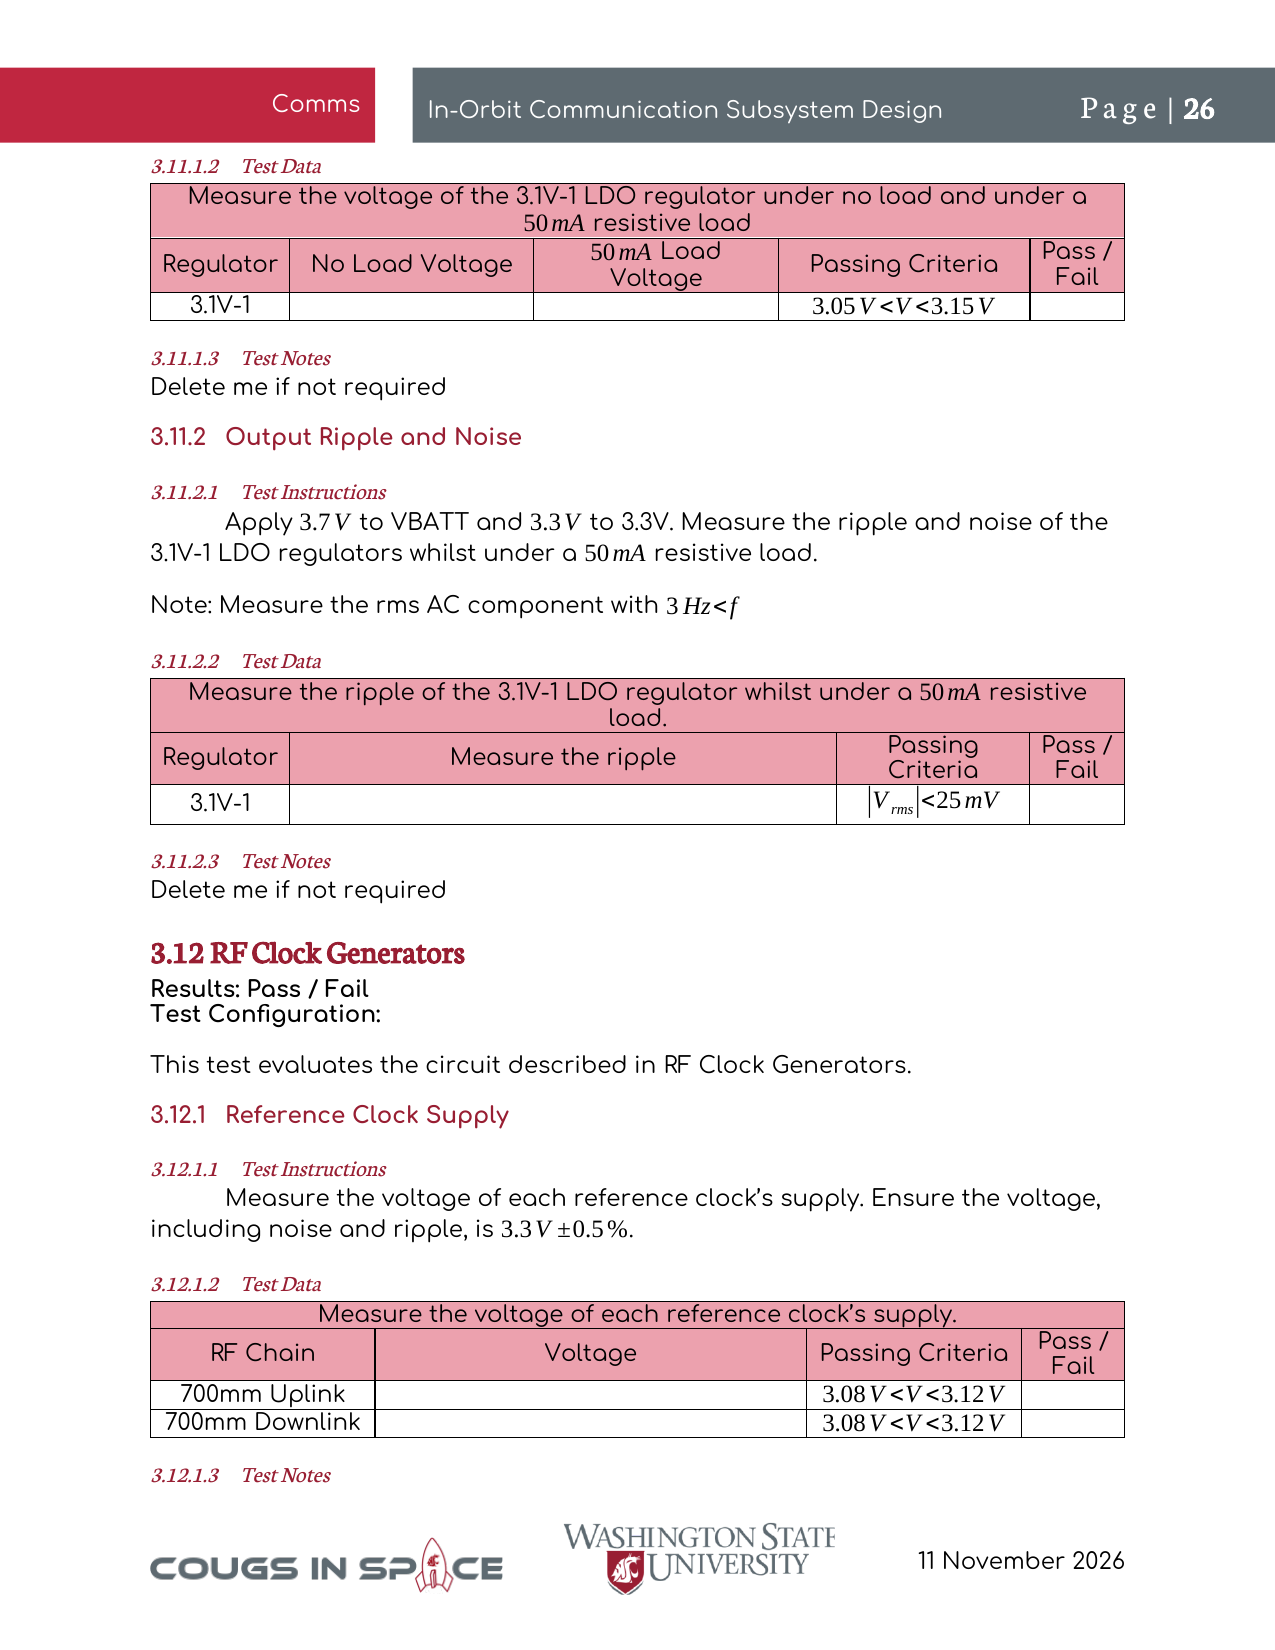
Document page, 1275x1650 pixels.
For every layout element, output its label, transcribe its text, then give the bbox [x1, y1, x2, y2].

table_cell 700mm Downlink [151, 1410, 374, 1437]
text Apply to VBATT and to 3.3V. Measure the ripple and noise of the 3.1V-1 LDO regulators whilst under a resistive load. [150, 509, 1125, 568]
table_cell [837, 785, 1029, 823]
table_cell [376, 1381, 806, 1408]
text Results: Pass / Fail [150, 977, 1125, 1003]
text Test Configuration: [150, 1003, 1125, 1028]
table_cell [1022, 1410, 1124, 1437]
table_cell [1030, 785, 1124, 823]
picture [150, 1537, 503, 1594]
table_cell [376, 1410, 806, 1437]
subtitle Output Ripple and Noise [150, 425, 1125, 451]
table_cell No Load Voltage [290, 239, 533, 292]
text This test evaluates the circuit described in RF Clock Generators. [150, 1053, 1125, 1079]
subtitle RF Clock Generators [150, 929, 1125, 971]
table_cell [534, 293, 778, 320]
table_cell [779, 293, 1029, 320]
table_cell RF Chain [151, 1329, 374, 1380]
subtitle Test Notes [150, 342, 1125, 371]
text Delete me if not required [150, 375, 1125, 401]
table_cell Load Voltage [534, 239, 778, 292]
table_header Measure the voltage of each reference clock’s supply. [151, 1302, 1124, 1328]
subtitle Test Notes [150, 1459, 1125, 1488]
table_header Measure the ripple of the 3.1V-1 LDO regulator whilst under a resistive load. [151, 679, 1124, 732]
table_cell 3.1V-1 [151, 293, 289, 320]
text Delete me if not required [150, 878, 1125, 904]
subtitle Test Notes [150, 845, 1125, 874]
table_cell Measure the ripple [290, 733, 836, 784]
table_cell Regulator [151, 239, 289, 292]
table_cell Regulator [151, 733, 289, 784]
subtitle Test Data [150, 150, 1125, 179]
table_cell [290, 293, 533, 320]
table_cell [807, 1410, 1021, 1437]
subtitle Test Data [150, 1268, 1125, 1297]
subtitle Test Instructions [150, 476, 1125, 504]
table_cell Passing Criteria [807, 1329, 1021, 1380]
subtitle Test Instructions [150, 1153, 1125, 1182]
table_header Measure the voltage of the 3.1V-1 LDO regulator under no load and under a resistive load [151, 184, 1124, 237]
subtitle Reference Clock Supply [150, 1103, 1125, 1129]
picture [562, 1522, 835, 1594]
table_cell Pass / Fail [1031, 239, 1124, 292]
table_cell [1031, 293, 1124, 320]
text Note: Measure the rms AC component with [150, 592, 1125, 620]
table_cell [807, 1381, 1021, 1408]
table_cell Pass / Fail [1022, 1329, 1124, 1380]
table_cell Voltage [376, 1329, 806, 1380]
table_cell Pass / Fail [1030, 733, 1124, 784]
table_cell 700mm Uplink [151, 1381, 374, 1408]
table_cell 3.1V-1 [151, 785, 289, 823]
table_cell [1022, 1381, 1124, 1408]
subtitle Test Data [150, 644, 1125, 673]
table_cell [290, 785, 836, 823]
text Measure the voltage of each reference clock’s supply. Ensure the voltage, including noise and ripple, is . [150, 1187, 1125, 1243]
table_cell Passing Criteria [779, 239, 1029, 292]
table_cell Passing Criteria [837, 733, 1029, 784]
